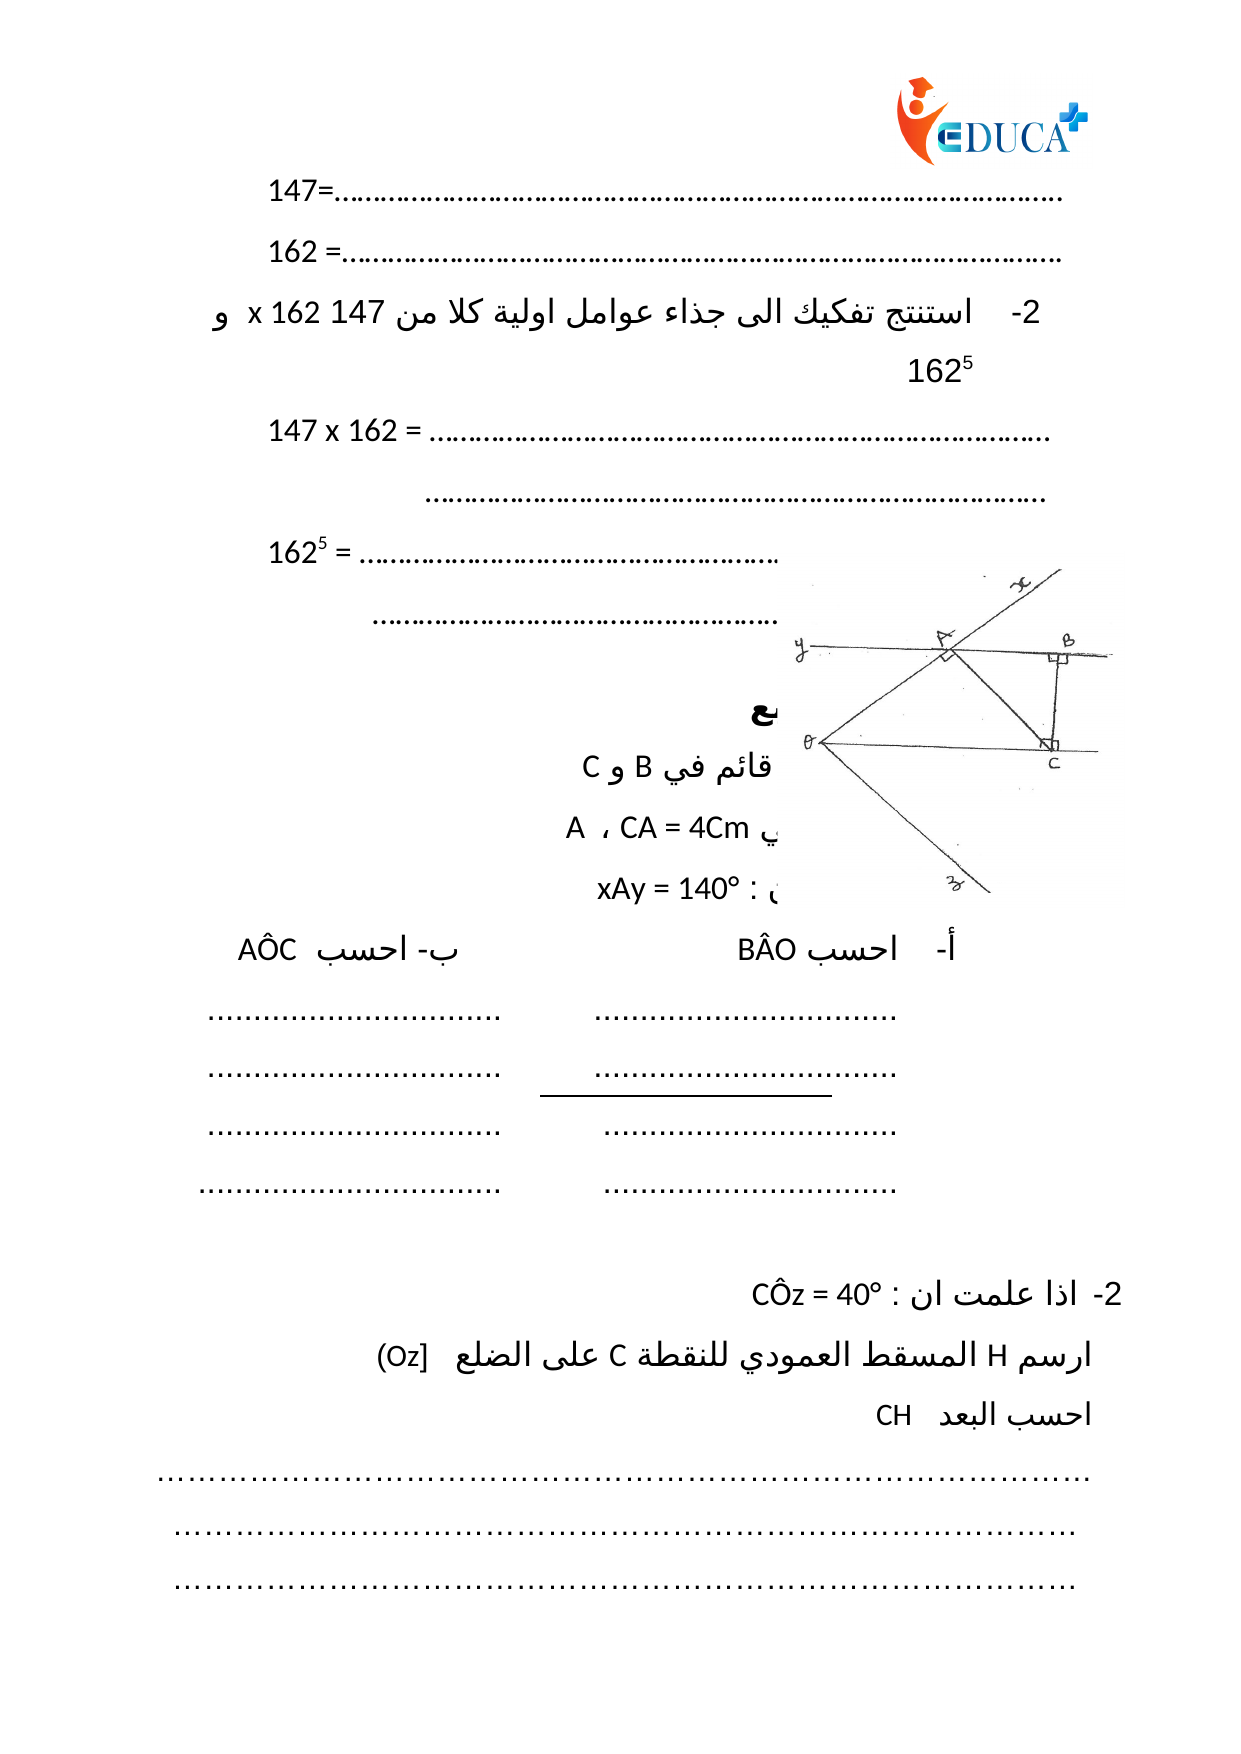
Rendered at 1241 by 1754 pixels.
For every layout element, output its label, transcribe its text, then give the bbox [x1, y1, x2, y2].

picture [777, 551, 1125, 908]
list 1625 = ……………………………………………………………………………… [267, 531, 1093, 571]
list احسب BÂO ب- احسب AÔC [148, 928, 936, 968]
list التمرين الرابع [148, 687, 777, 726]
list ................................. ................................ [148, 989, 898, 1027]
list اذا علمت ان : CÔz = 40° [148, 1273, 1093, 1313]
list المثلث ACO في A ، CA = 4Cm [148, 806, 777, 846]
list ……………………………………………………………………………... [267, 592, 777, 632]
list ................................. ................................ [148, 1046, 898, 1085]
list ................................ ................................. [148, 1162, 898, 1200]
list الرباعي ABCO قائم في B و C [148, 745, 777, 785]
list ……………………………………………………………………… [267, 469, 1093, 510]
list استنتج تفكيك الى جذاء عوامل اولية كلا من 147 x 162 و 1625 [148, 291, 1011, 389]
list ................................ ................................ [148, 1104, 898, 1142]
list 147=………………………………………………………………………………….. [267, 169, 1093, 210]
list 162 =…………………………………………………………………………………. [267, 230, 1093, 271]
list ارسم H المسقط العمودي للنقطة C على الضلع [Oz) [148, 1334, 1093, 1374]
list 147 x 162 = ……………………………………………………………………… [267, 408, 1093, 449]
picture [890, 73, 1093, 169]
list اذا علمت أن : xAy = 140° [148, 867, 777, 907]
list احسب البعد CH [148, 1395, 1093, 1433]
